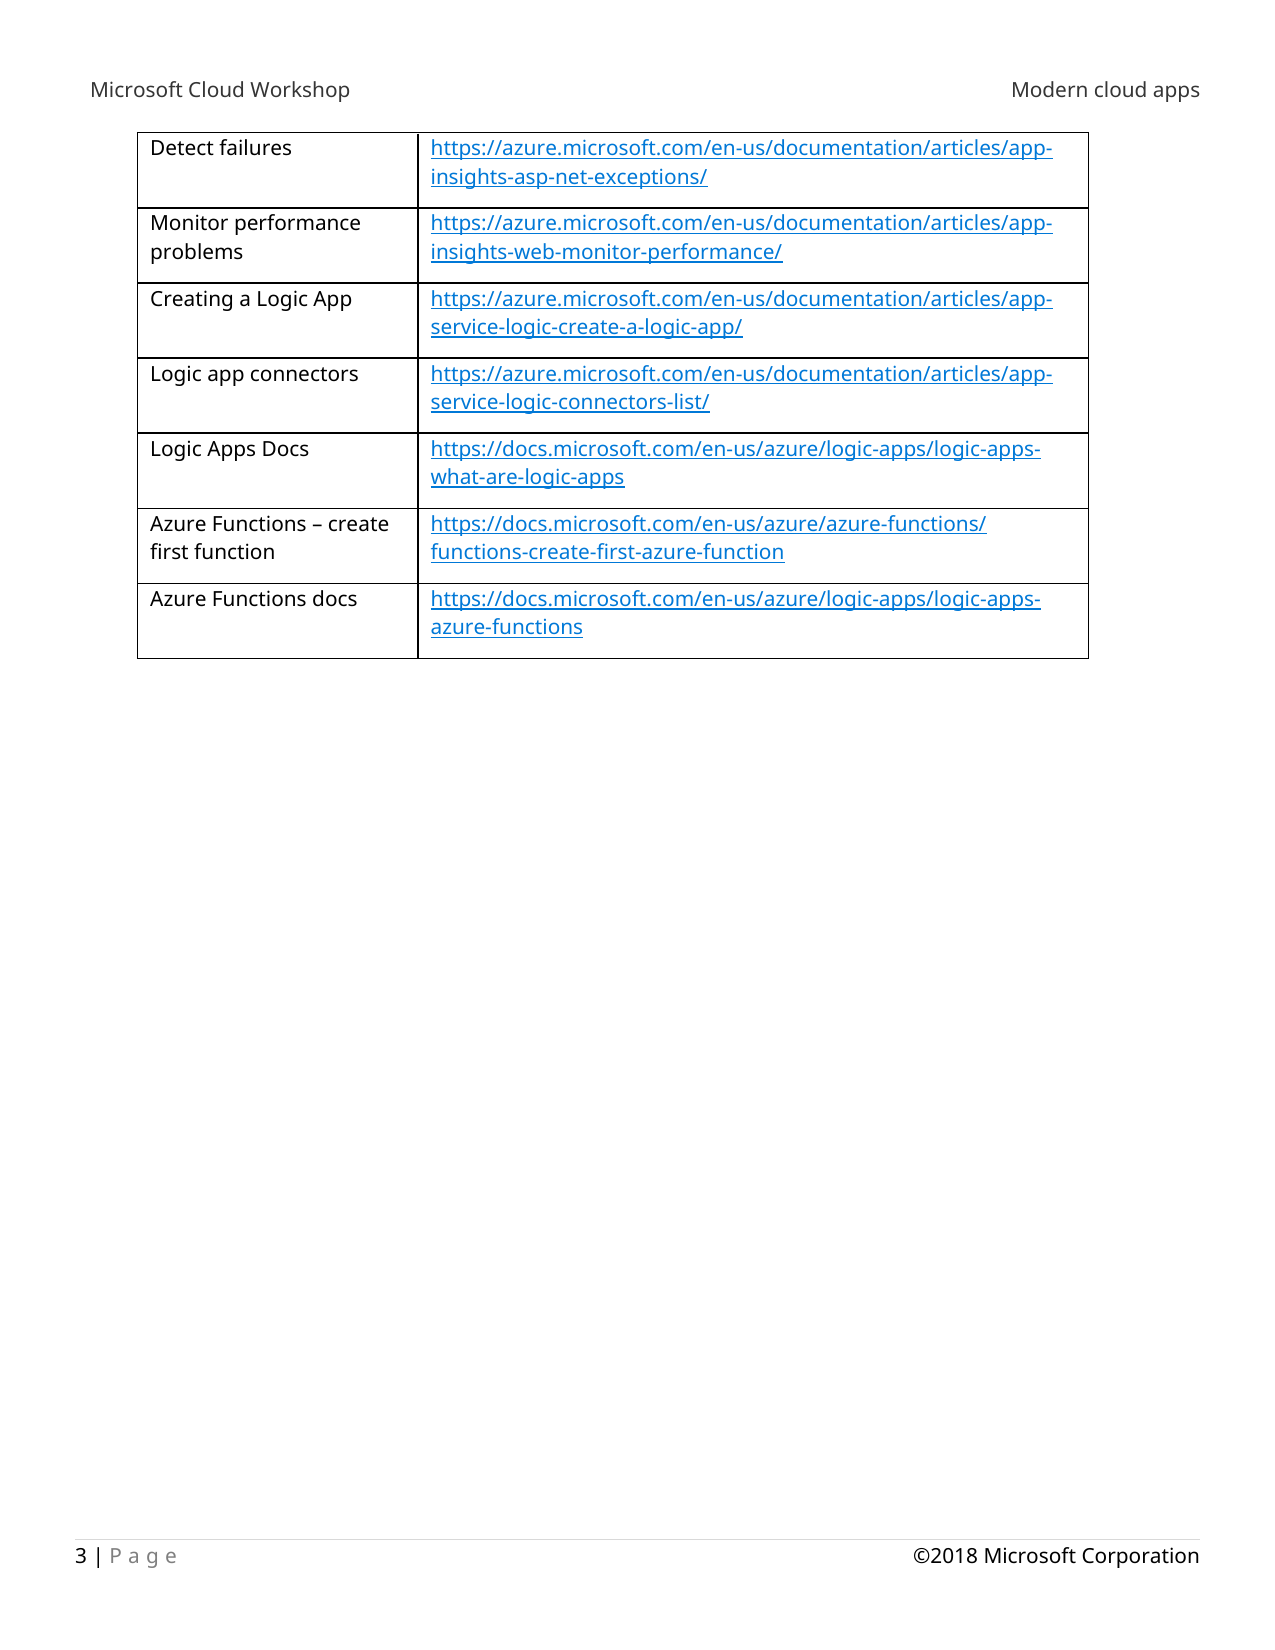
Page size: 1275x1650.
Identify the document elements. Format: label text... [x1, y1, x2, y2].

table_cell Detect failures [138, 133, 418, 207]
table_cell https://docs.microsoft.com/en-us/azure/logic-apps/logic-apps-what-are-logic-apps [419, 434, 1088, 507]
table_cell https://azure.microsoft.com/en-us/documentation/articles/app-service-logic-create-a-logic-app/ [419, 284, 1088, 357]
table_cell Creating a Logic App [138, 284, 417, 357]
table_cell https://azure.microsoft.com/en-us/documentation/articles/app-insights-web-monitor-performance/ [419, 209, 1088, 282]
table_cell https://azure.microsoft.com/en-us/documentation/articles/app-service-logic-connectors-list/ [419, 359, 1088, 432]
table_cell Azure Functions – create first function [138, 509, 417, 582]
table_cell Monitor performance problems [138, 209, 417, 282]
table_cell Azure Functions docs [138, 584, 417, 658]
table_cell Logic app connectors [138, 359, 417, 432]
table_cell https://azure.microsoft.com/en-us/documentation/articles/app-insights-asp-net-exceptions/ [419, 133, 1088, 207]
table_cell https://docs.microsoft.com/en-us/azure/azure-functions/functions-create-first-azure-function [419, 509, 1088, 582]
table_cell Logic Apps Docs [138, 434, 417, 507]
table_cell https://docs.microsoft.com/en-us/azure/logic-apps/logic-apps-azure-functions [419, 584, 1088, 658]
